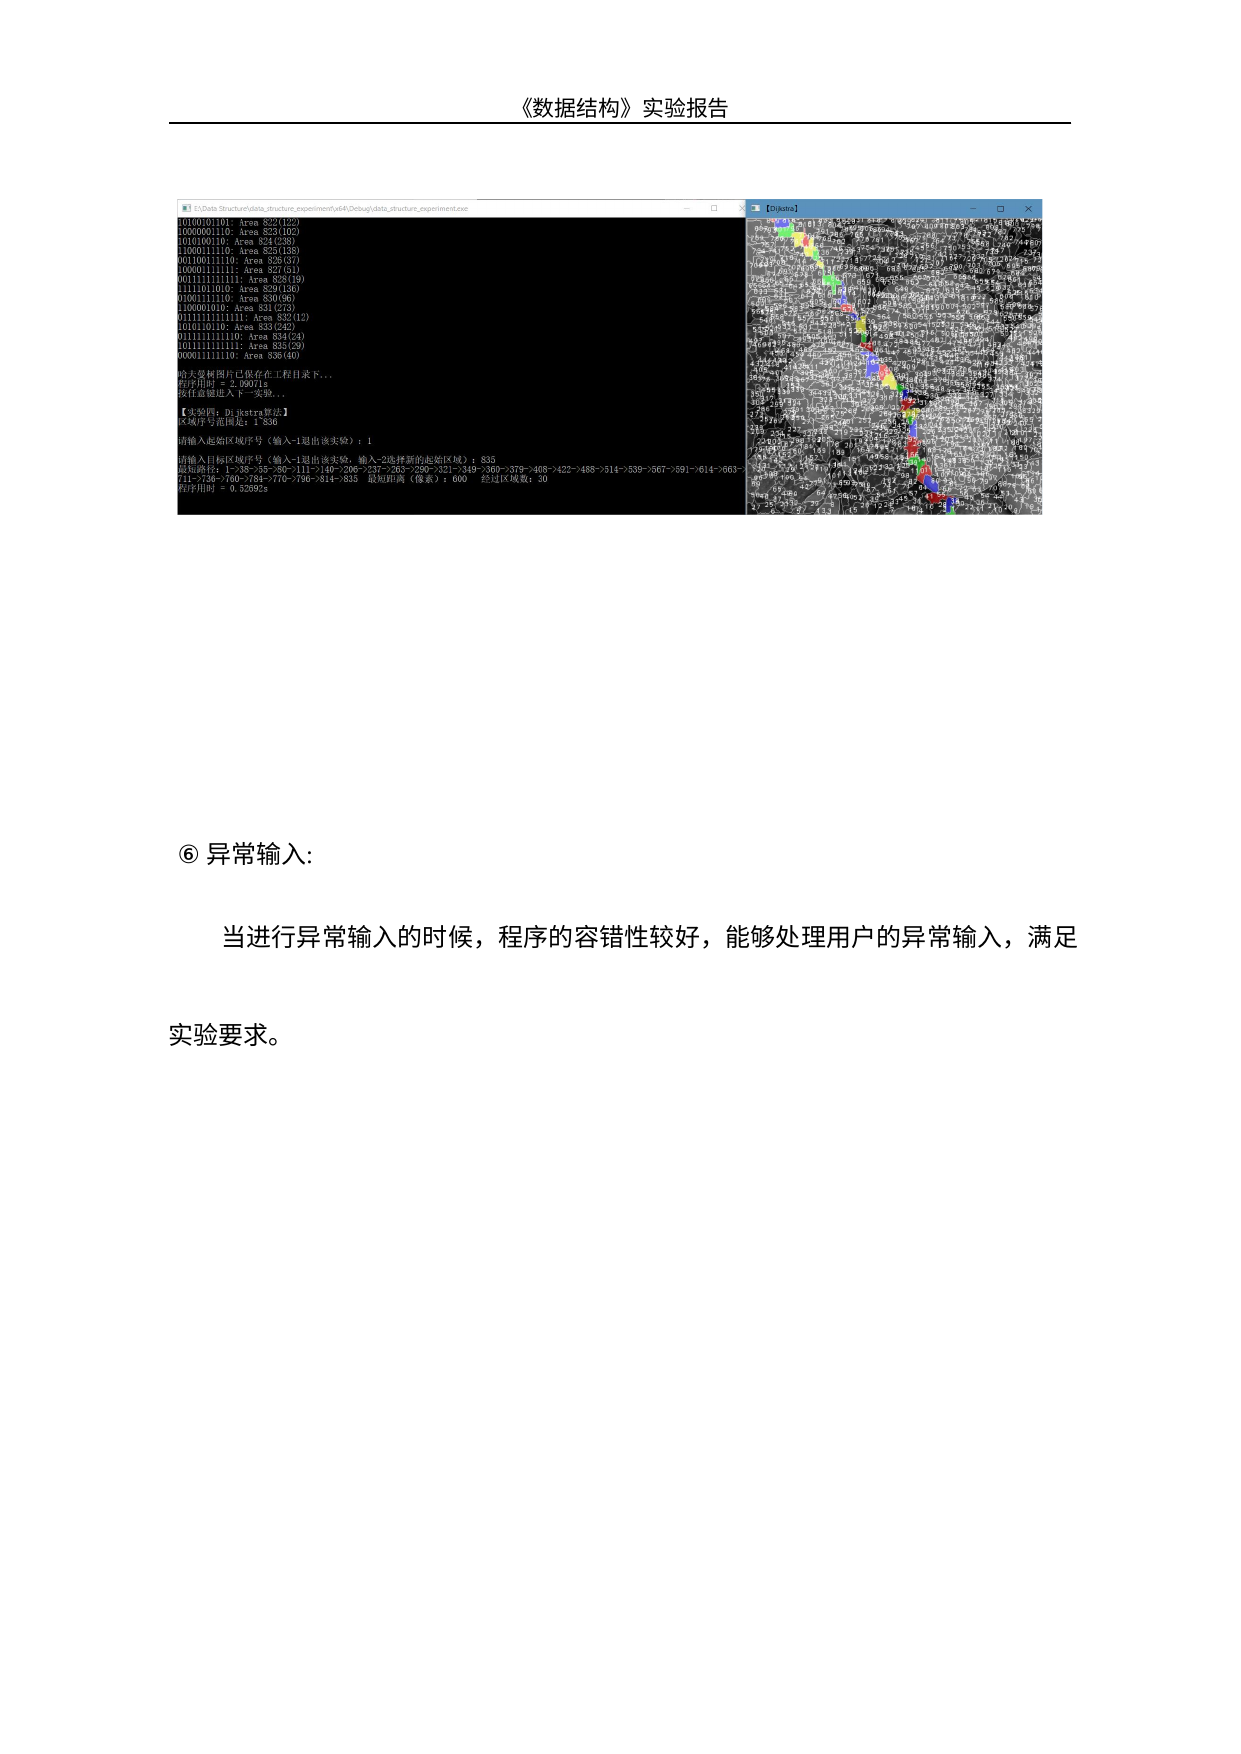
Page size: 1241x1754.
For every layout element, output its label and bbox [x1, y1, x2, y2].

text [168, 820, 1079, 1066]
picture [177, 199, 1043, 515]
